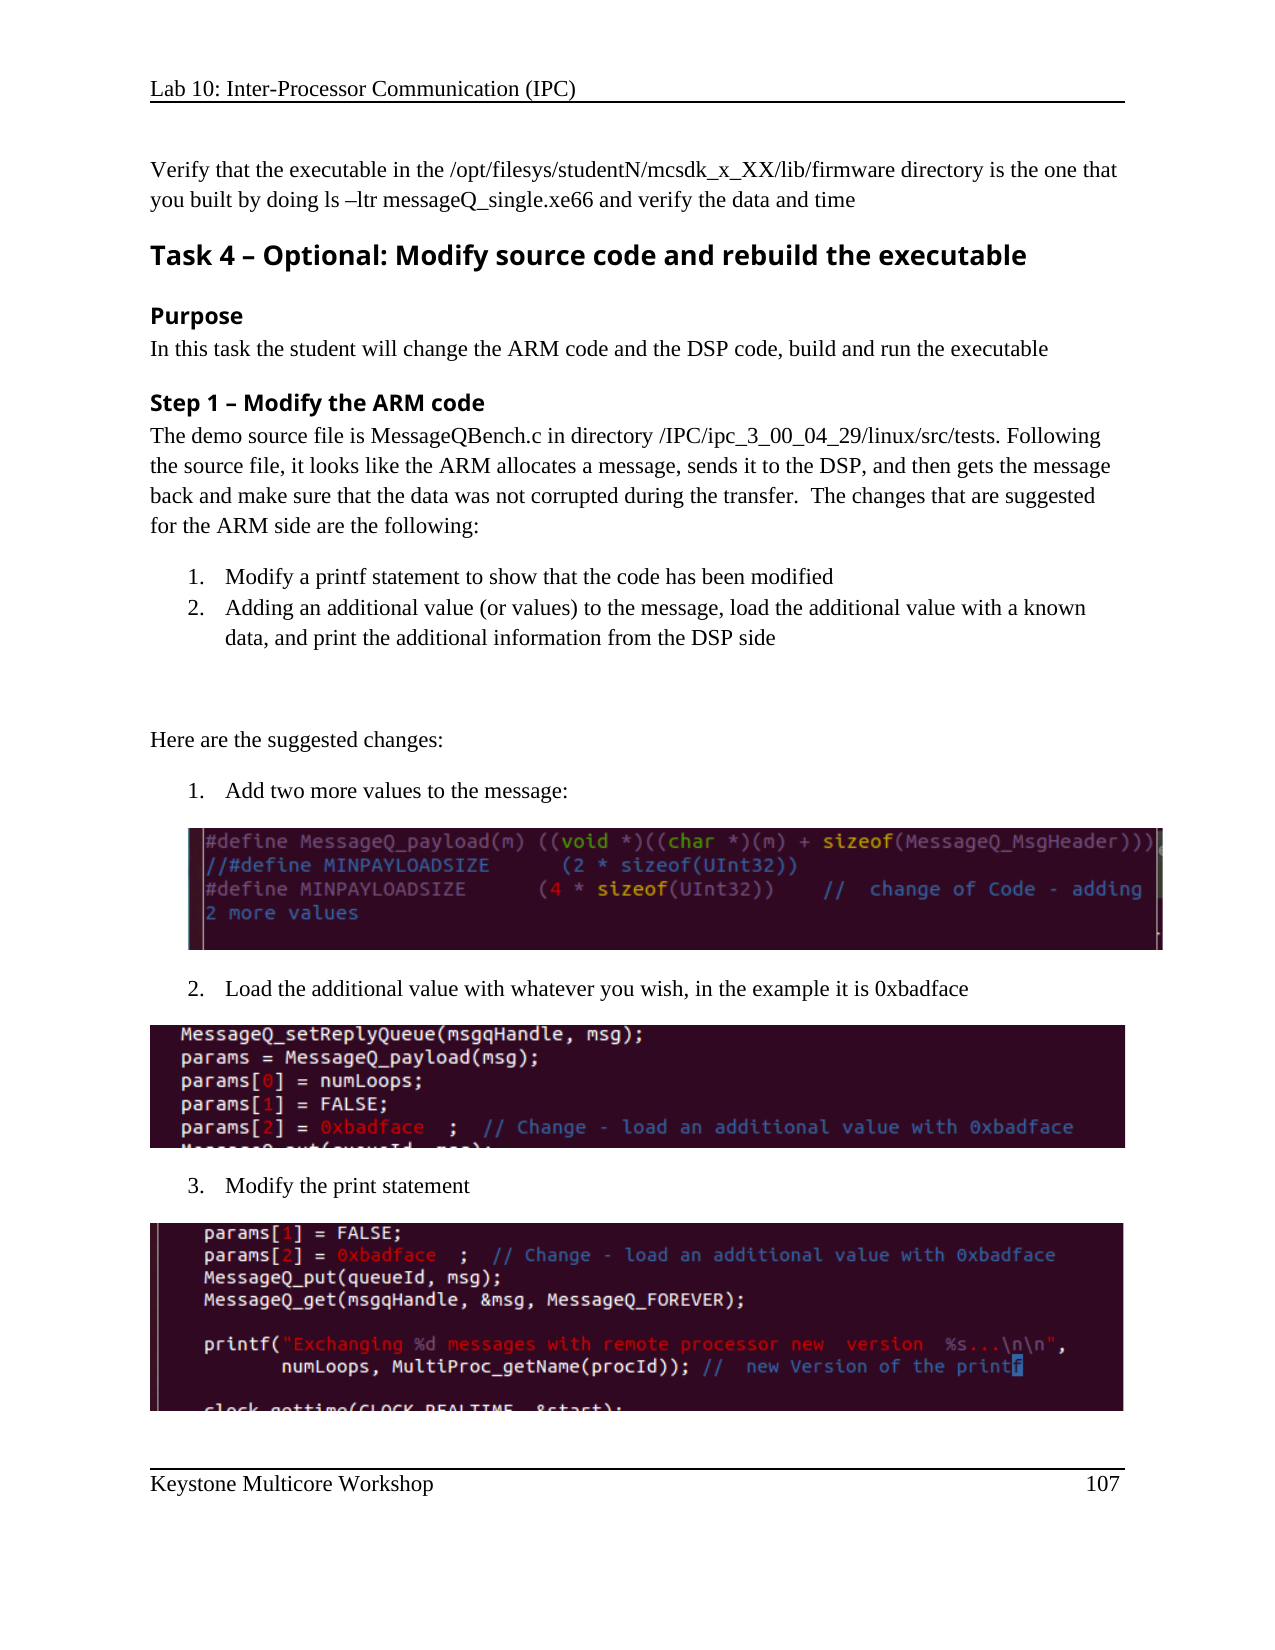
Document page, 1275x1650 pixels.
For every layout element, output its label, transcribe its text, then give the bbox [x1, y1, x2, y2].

text The demo source file is MessageQBench.c in directory /IPC/ipc_3_00_04_29/linux/src/tests. Following the source file, it looks like the ARM allocates a message, sends it to the DSP, and then gets the message back and make sure that the data was not corrupted during the transfer. The changes that are suggested for the ARM side are the following: [150, 422, 1125, 539]
list Modify a printf statement to show that the code has been modified [187, 563, 1125, 590]
picture [150, 1223, 1124, 1411]
list Modify the print statement [187, 1172, 1125, 1198]
picture [150, 1025, 1125, 1148]
list Load the additional value with whatever you wish, in the example it is 0xbadface [187, 974, 1125, 1001]
text In this task the student will change the ARM code and the DSP code, build and run the executable [150, 335, 1125, 362]
subtitle Step 1 – Modify the ARM code [150, 386, 1125, 418]
list Add two more values to the message: [187, 777, 1125, 803]
text Verify that the executable in the /opt/filesys/studentN/mcsdk_x_XX/lib/firmware directory is the one that you built by doing ls –ltr messageQ_single.xe66 and verify the data and time [150, 156, 1125, 212]
text Here are the suggested changes: [150, 726, 1125, 752]
list Adding an additional value (or values) to the message, load the additional value with a known data, and print the additional information from the DSP side [187, 594, 1125, 650]
subtitle Purpose [150, 300, 1125, 331]
picture [187, 828, 1163, 950]
subtitle Task 4 – Optional: Modify source code and rebuild the executable [150, 237, 1125, 274]
